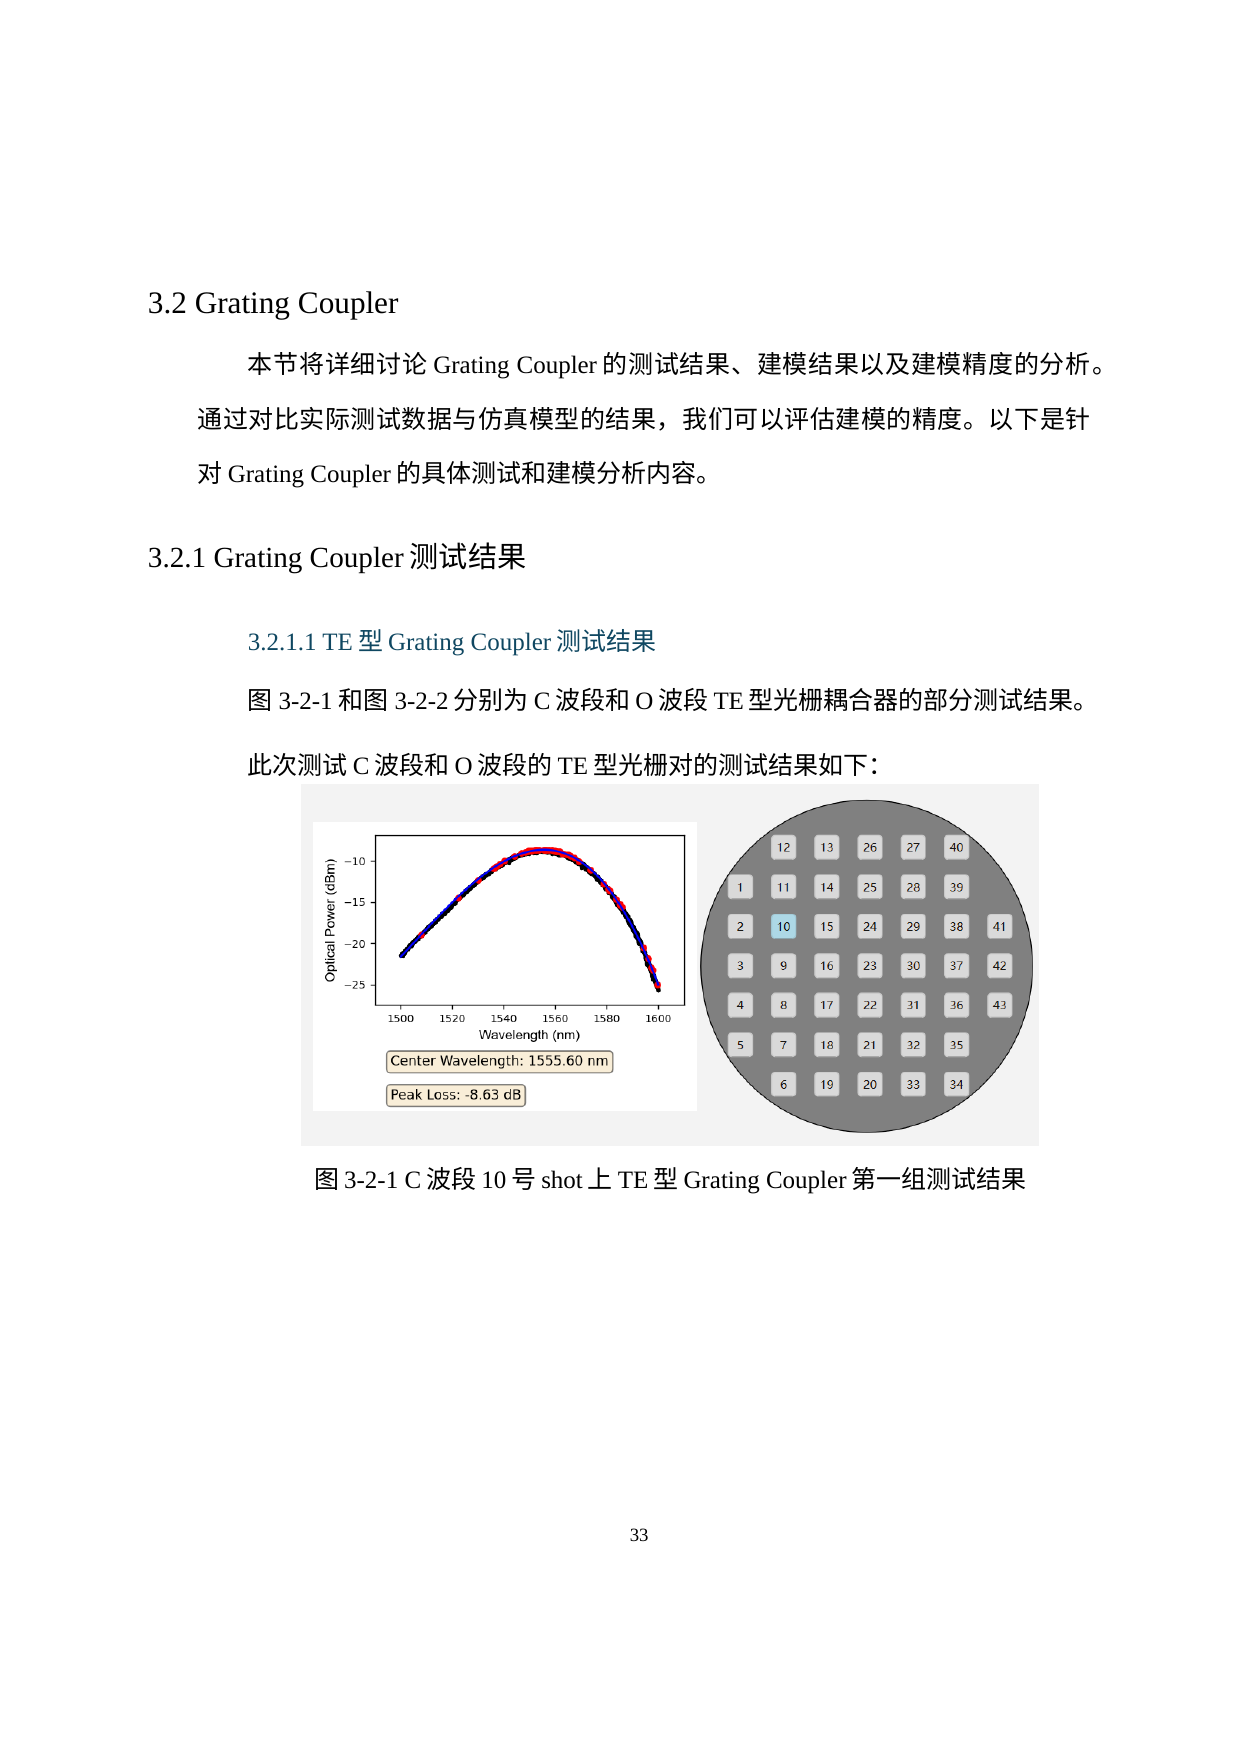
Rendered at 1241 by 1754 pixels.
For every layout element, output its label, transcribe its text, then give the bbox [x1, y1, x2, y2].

text 图3-2-1 C波段10号shot上TE型Grating Coupler第一组测试结果 [198, 1160, 1092, 1196]
text 图 3-2-1 和图 3-2-2分别为C波段和O波段TE型光栅耦合器的部分测试结果。 [198, 680, 1092, 716]
text 此次测试C波段和O波段的TE型光栅对的测试结果如下： [198, 734, 1092, 784]
subtitle 3.2.1.1 TE型Grating Coupler测试结果 [198, 622, 1092, 658]
text 本节将详细讨论Grating Coupler的测试结果、建模结果以及建模精度的分析。通过对比实际测试数据与仿真模型的结果，我们可以评估建模的精度。以下是针对Grating Coupler的具体测试和建模分析内容。 [198, 345, 1092, 490]
subtitle 3.2 Grating Coupler [148, 284, 1092, 320]
subtitle 3.2.1 Grating Coupler测试结果 [148, 533, 1092, 575]
picture [301, 784, 1039, 1146]
